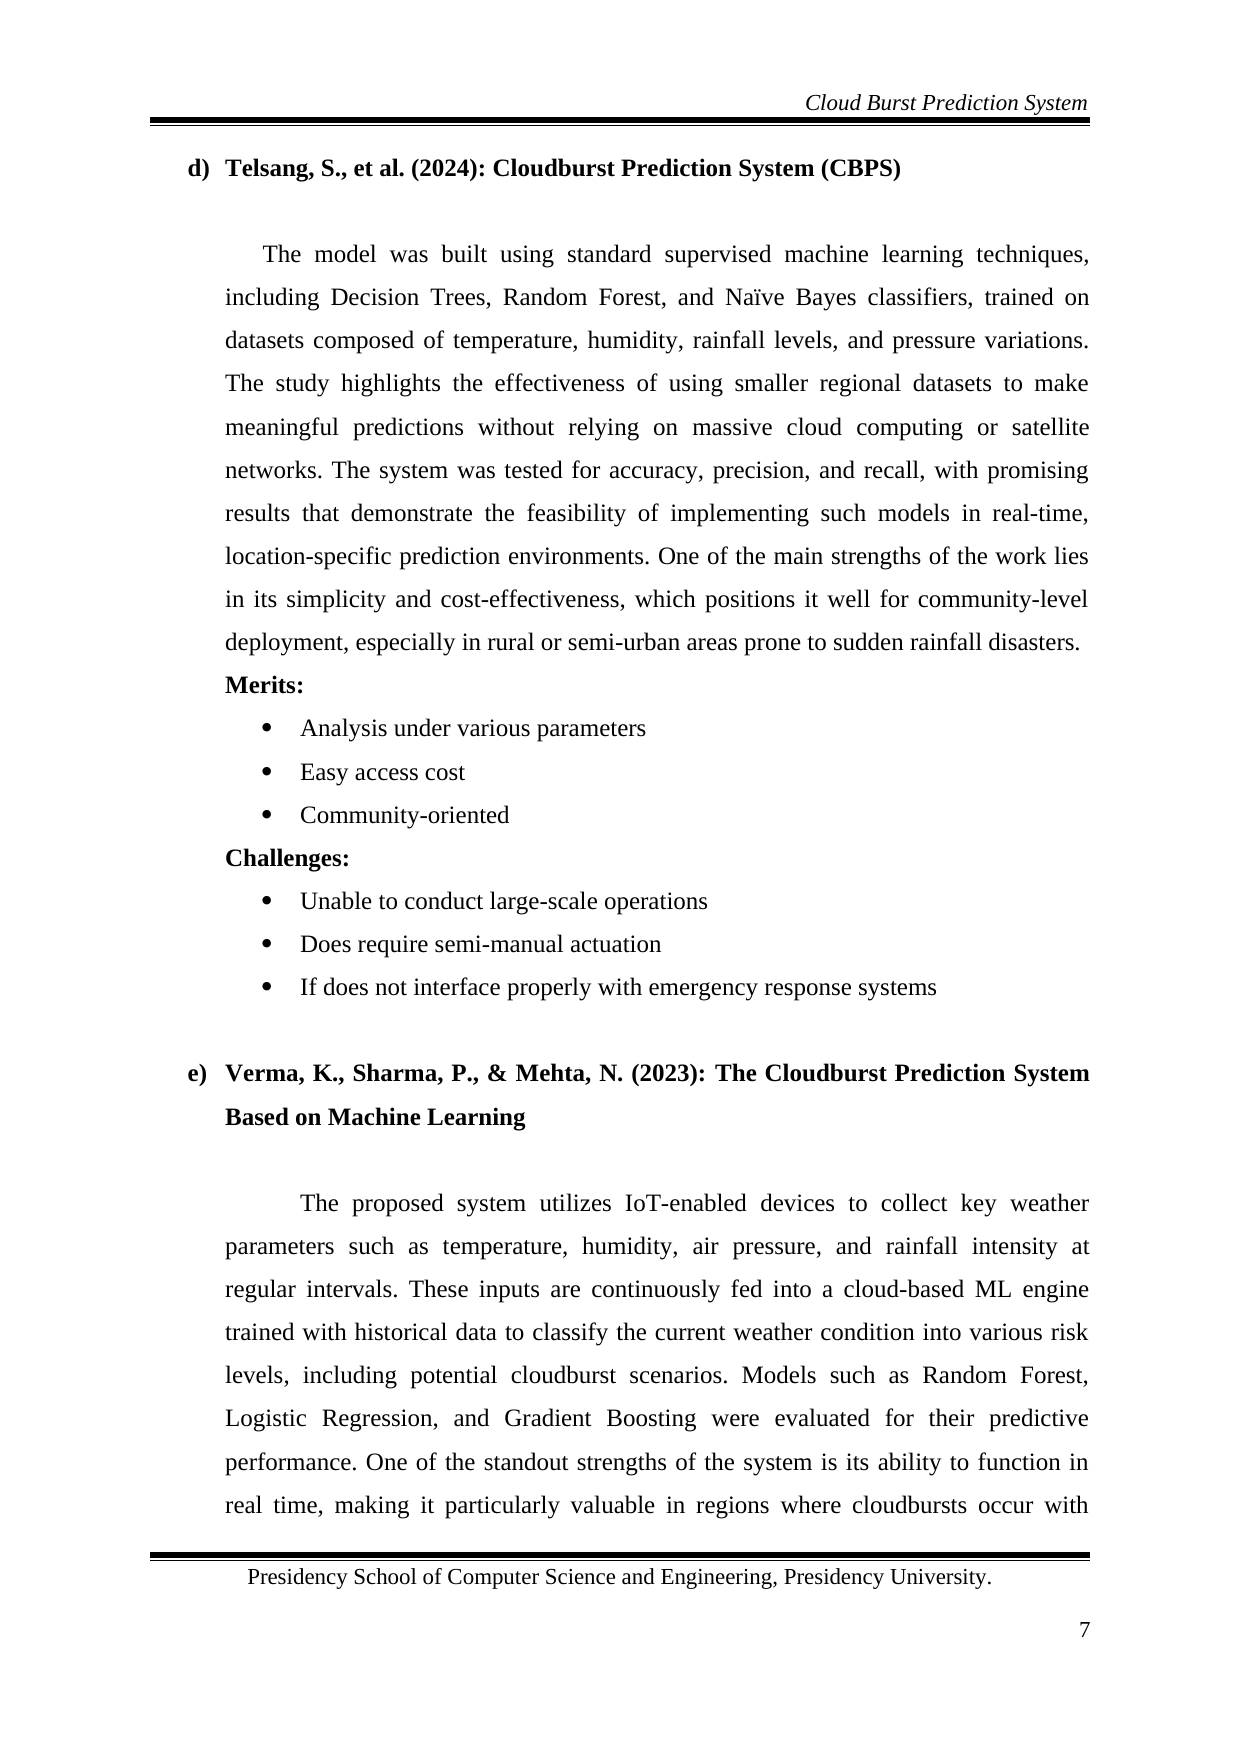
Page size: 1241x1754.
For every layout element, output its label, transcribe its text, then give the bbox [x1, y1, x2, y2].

list Unable to conduct large-scale operations [262, 886, 1090, 915]
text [225, 1188, 1090, 1518]
text Challenges: [150, 843, 1090, 872]
list Verma, K., Sharma, P., & Mehta, N. (2023): The Cloudburst Prediction System Based on Machine Learning [187, 1058, 1090, 1130]
list Telsang, S., et al. (2024): Cloudburst Prediction System (CBPS) [187, 153, 1090, 182]
list Easy access cost [262, 757, 1090, 785]
list Does require semi-manual actuation [262, 929, 1090, 958]
list If does not interface properly with emergency response systems [262, 972, 1090, 1001]
text The model was built using standard supervised machine learning techniques, including Decision Trees, Random Forest, and Naïve Bayes classifiers, trained on datasets composed of temperature, humidity, rainfall levels, and pressure variations. The study highlights the effectiveness of using smaller regional datasets to make meaningful predictions without relying on massive cloud computing or satellite networks. The system was tested for accuracy, precision, and recall, with promising results that demonstrate the feasibility of implementing such models in real-time, location-specific prediction environments. One of the main strengths of the work lies in its simplicity and cost-effectiveness, which positions it well for community-level deployment, especially in rural or semi-urban areas prone to sudden rainfall disasters. [225, 239, 1090, 656]
list Community-oriented [262, 800, 1090, 828]
list Analysis under various parameters [262, 713, 1090, 742]
text Merits: [150, 670, 1090, 699]
